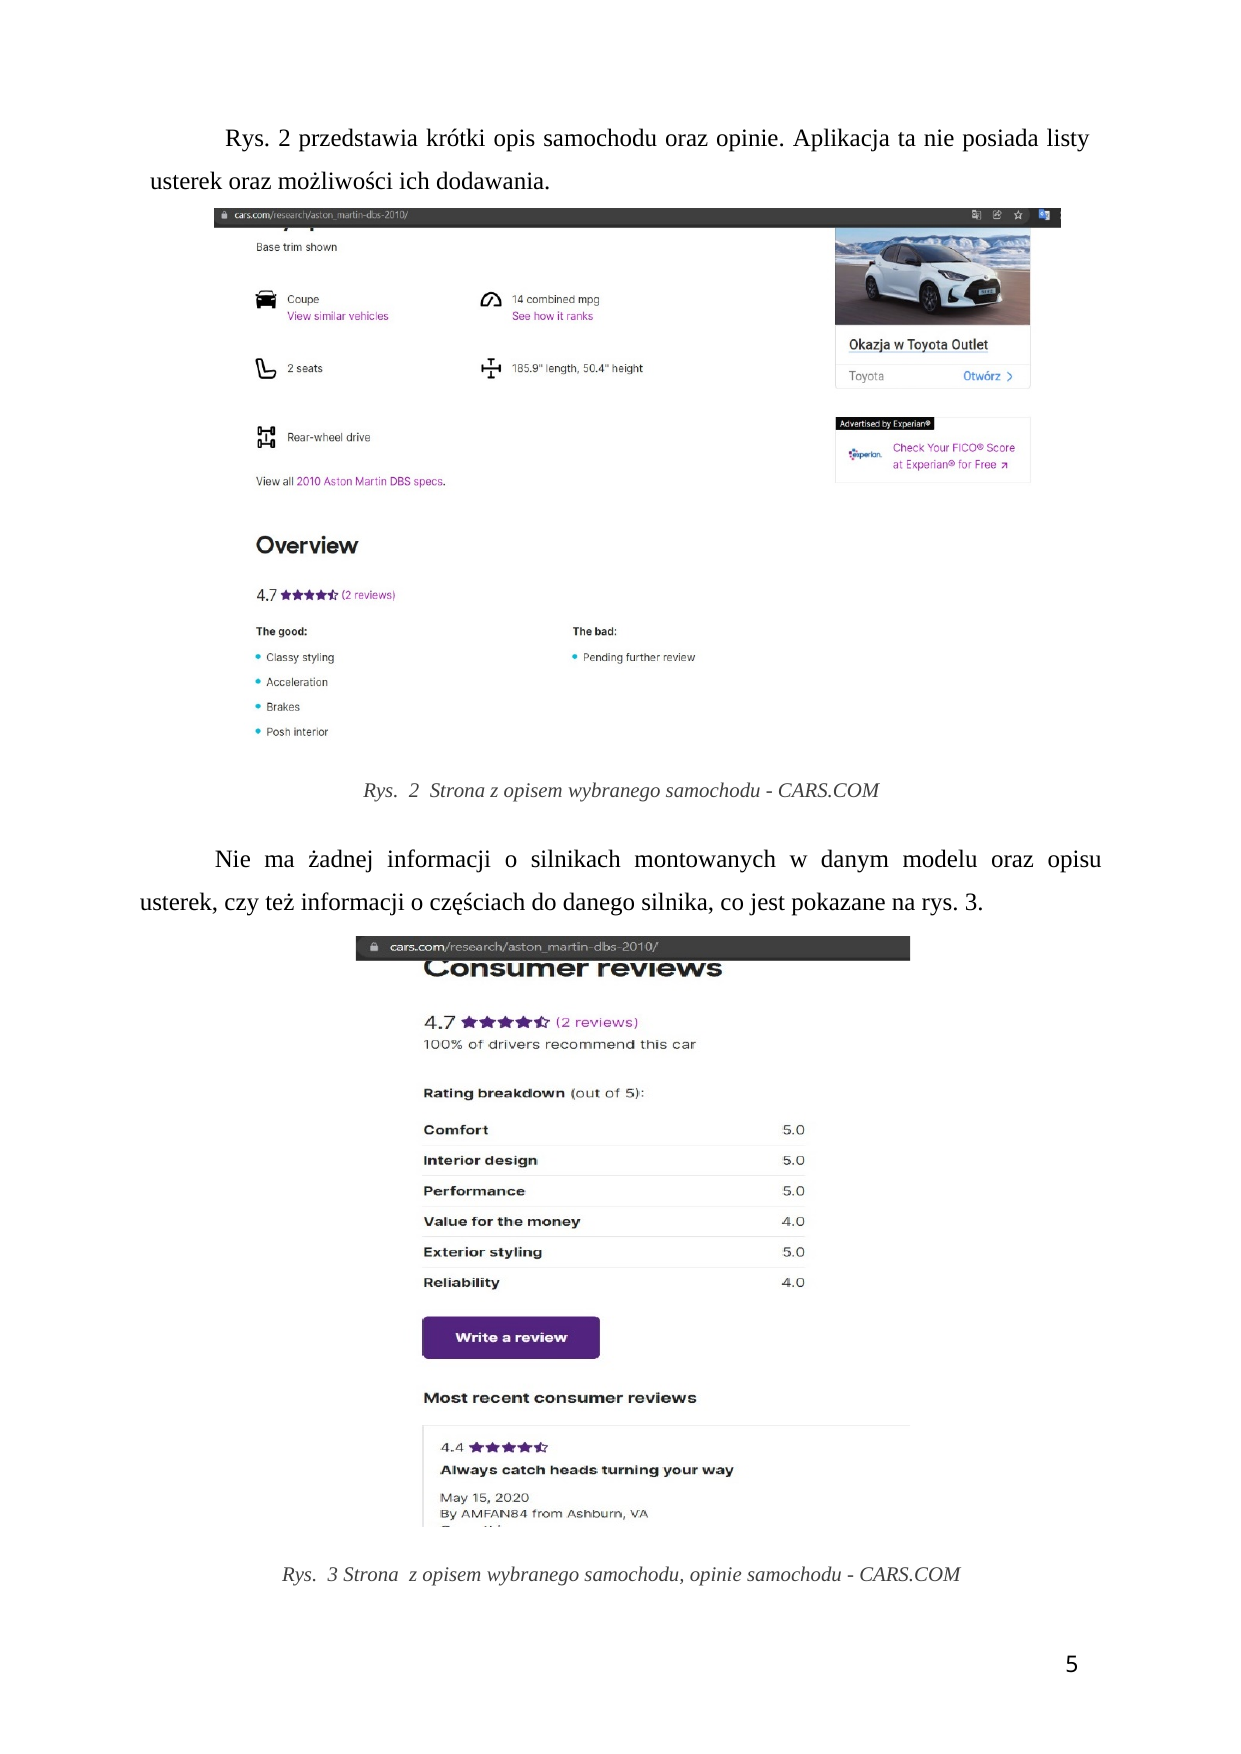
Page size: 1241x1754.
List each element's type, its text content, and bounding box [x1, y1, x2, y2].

text Nie ma żadnej informacji o silnikach montowanych w danym modelu oraz opisu usterek, czy też informacji o częściach do danego silnika, co jest pokazane na rys. 3. [139, 844, 1103, 916]
picture [355, 936, 911, 1527]
text Rys. 2 przedstawia krótki opis samochodu oraz opinie. Aplikacja ta nie posiada listy usterek oraz możliwości ich dodawania. [150, 123, 1091, 195]
picture [214, 208, 1061, 743]
text Rys. 2 Strona z opisem wybranego samochodu - CARS.COM [229, 743, 1013, 802]
